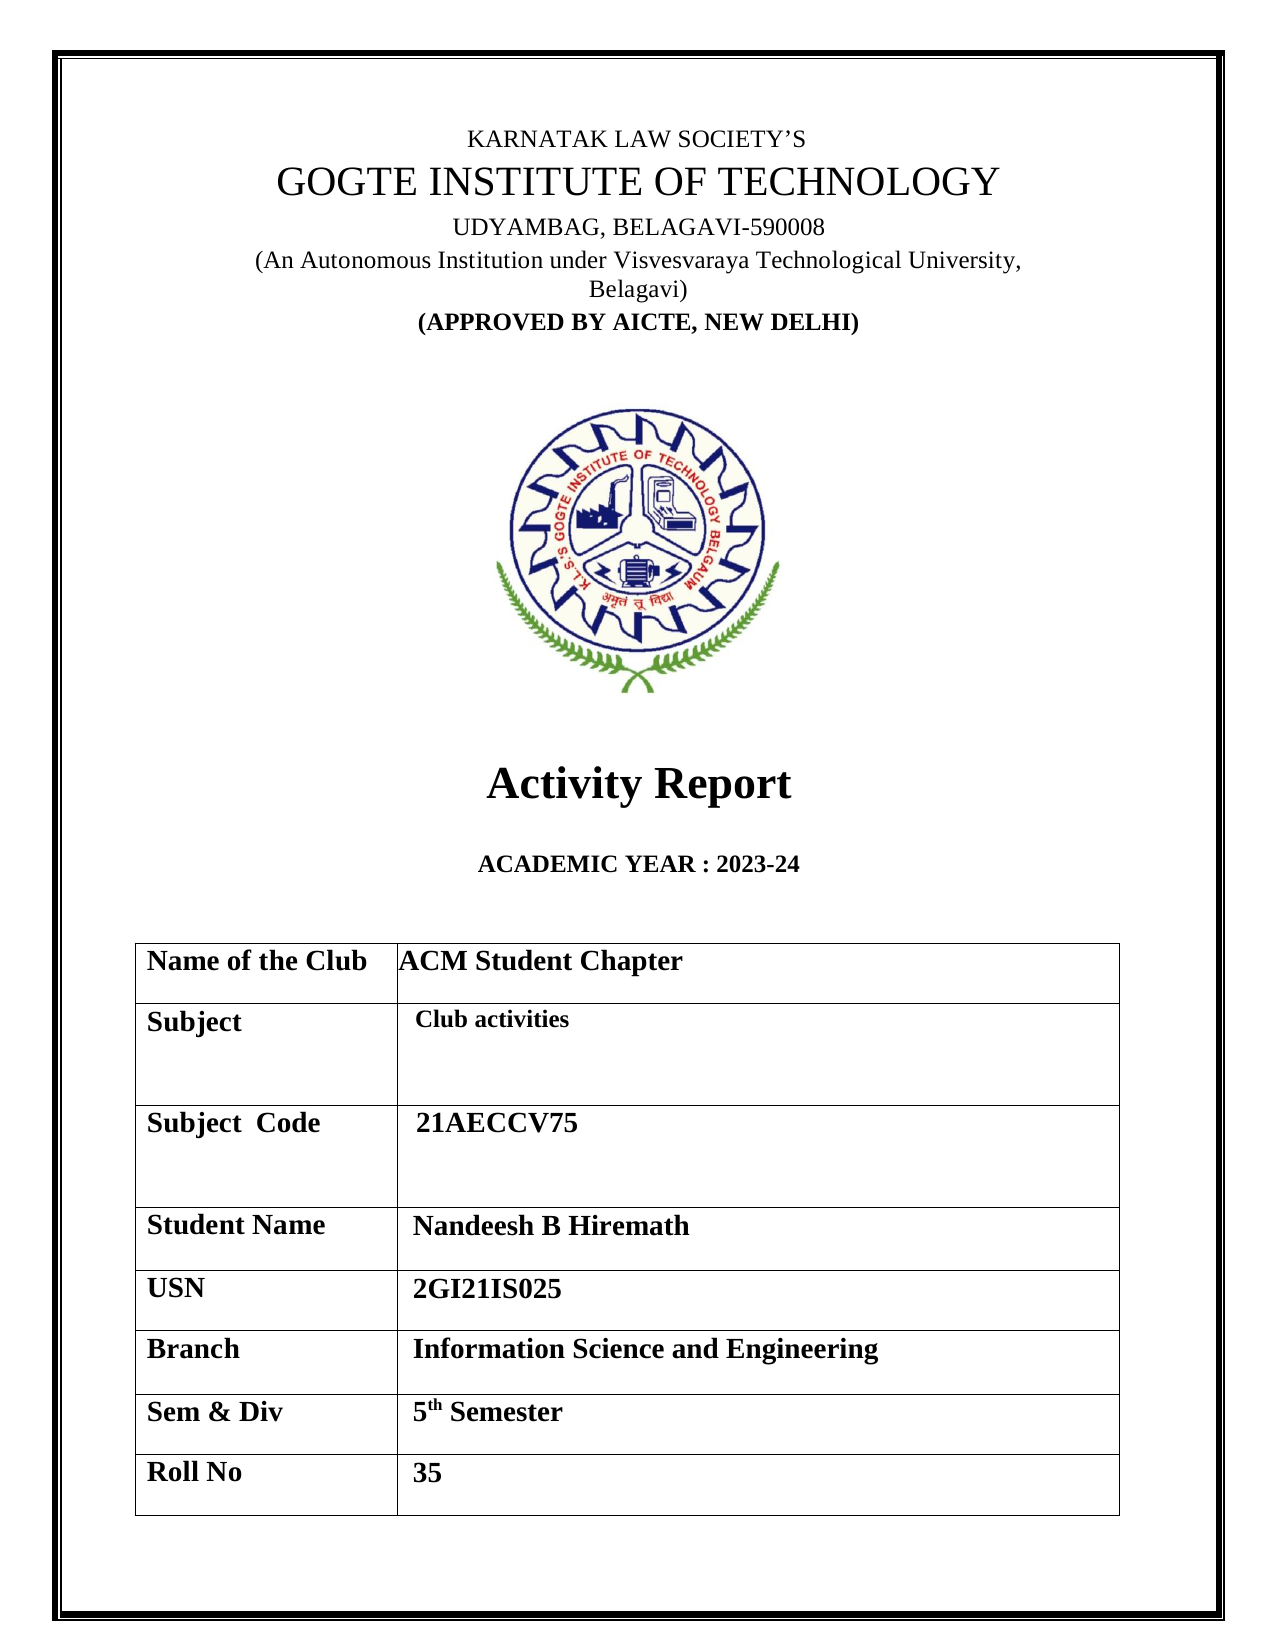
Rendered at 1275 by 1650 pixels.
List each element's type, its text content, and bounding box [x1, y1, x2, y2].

table_header ACM Student Chapter [398, 944, 1119, 1003]
text GOGTE INSTITUTE OF TECHNOLOGY [273, 157, 1003, 204]
text KARNATAK LAW SOCIETY’S [467, 124, 810, 152]
table_cell Branch [136, 1331, 397, 1393]
table_header Name of the Club [136, 944, 397, 1003]
table_cell 35 [398, 1455, 1119, 1515]
table_cell Roll No [136, 1455, 397, 1515]
table_cell 5th Semester [398, 1395, 1119, 1454]
text ACADEMIC YEAR : 2023-24 [77, 849, 1200, 877]
table_cell 21AECCV75 [398, 1106, 1119, 1207]
table_cell Student Name [136, 1208, 397, 1270]
table_cell Information Science and Engineering [398, 1331, 1119, 1393]
text Activity Report [393, 755, 884, 808]
table_cell 2GI21IS025 [398, 1271, 1119, 1330]
table_cell Club activities [398, 1004, 1119, 1105]
text UDYAMBAG, BELAGAVI-590008 [450, 212, 827, 240]
table_cell Subject Code [136, 1106, 397, 1207]
table_cell Nandeesh B Hiremath [398, 1208, 1119, 1270]
picture [483, 403, 792, 698]
table_cell Sem & Div [136, 1395, 397, 1454]
text (An Autonomous Institution under Visvesvaraya Technological University, Belagavi) [206, 245, 1070, 303]
table_cell USN [136, 1271, 397, 1330]
text (APPROVED BY AICTE, NEW DELHI) [415, 307, 861, 336]
table_cell Subject [136, 1004, 397, 1105]
